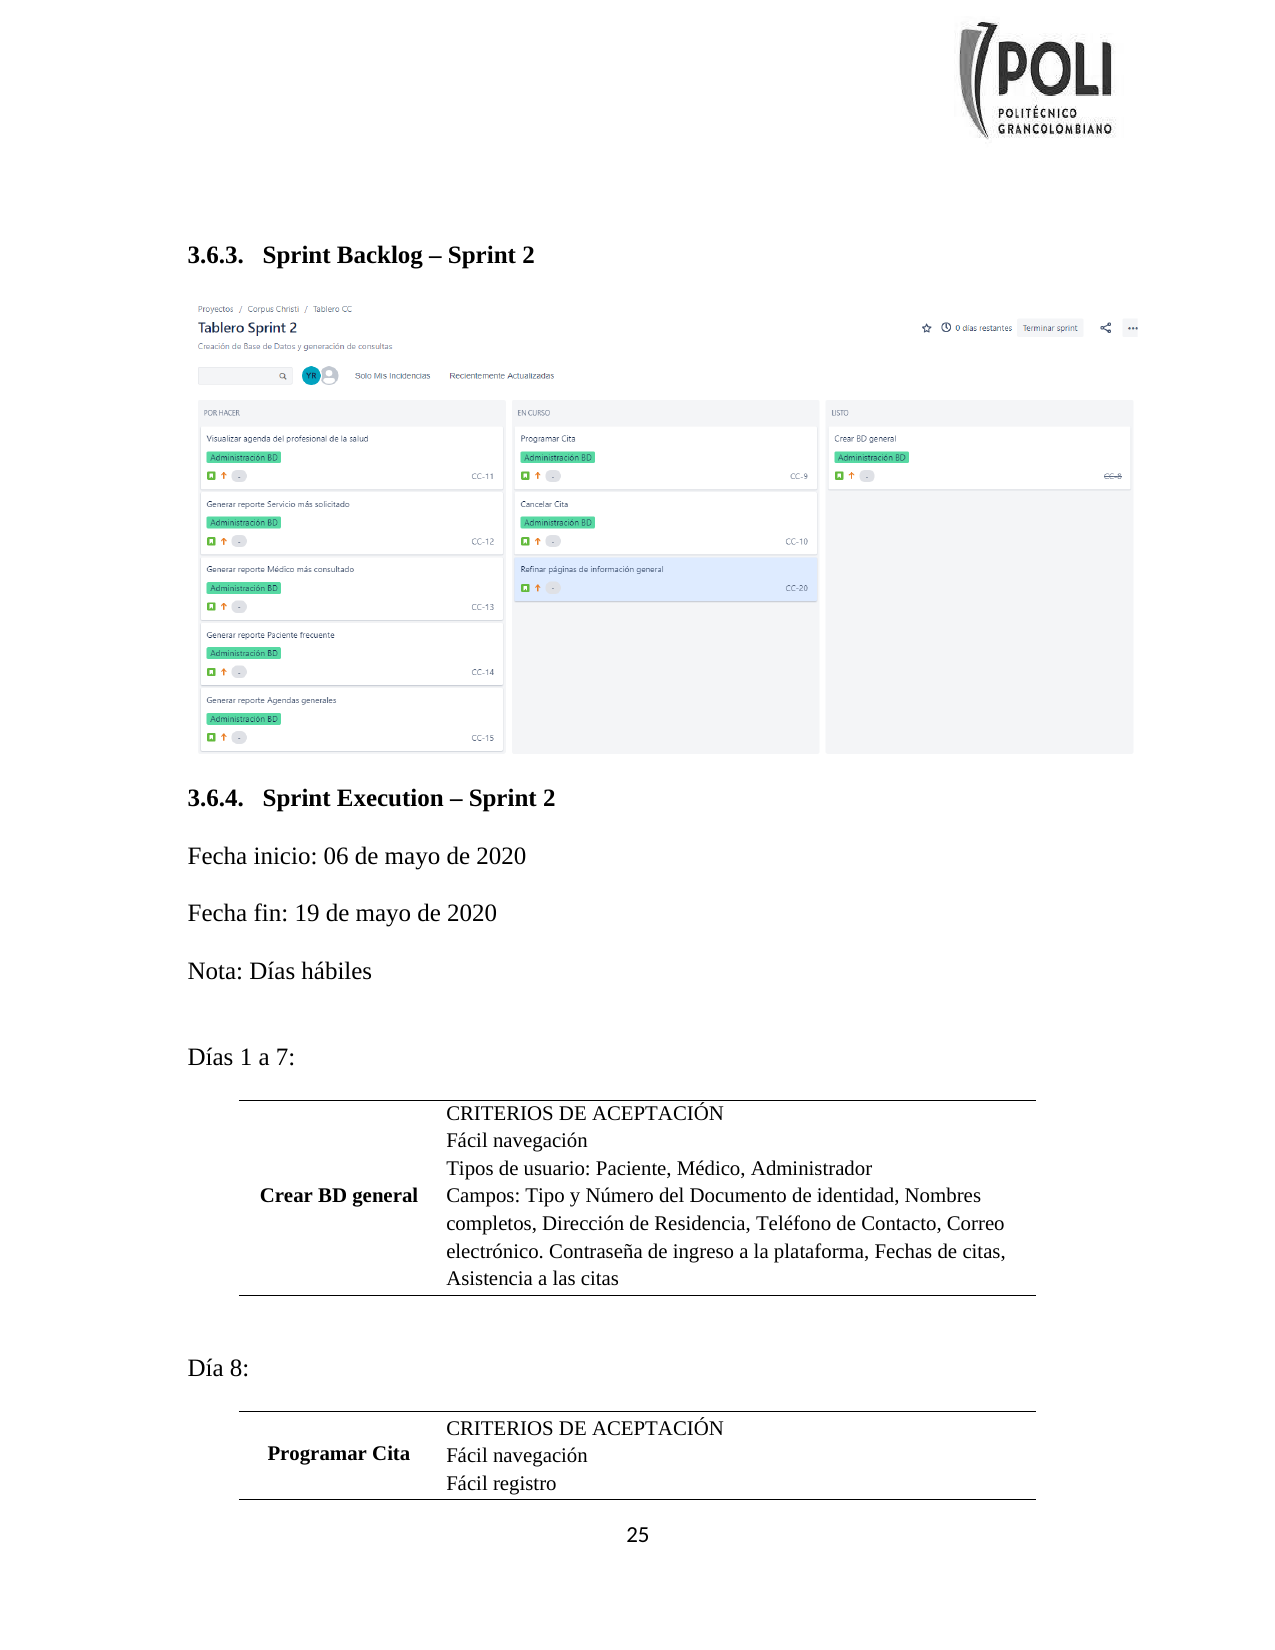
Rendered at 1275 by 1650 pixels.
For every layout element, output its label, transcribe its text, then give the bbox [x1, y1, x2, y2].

text Fecha fin: 19 de mayo de 2020 [187, 898, 1125, 927]
picture [946, 16, 1125, 154]
text Día 8: [187, 1353, 1125, 1382]
subtitle Sprint Execution – Sprint 2 [187, 783, 1125, 812]
table_header CRITERIOS DE ACEPTACIÓN Fácil navegación Tipos de usuario: Paciente, Médico, Administrador Campos: Tipo y Número del Documento de identidad, Nombres completos, Dirección de Residencia, Teléfono de Contacto, Correo electrónico. Contraseña de ingreso a la plataforma, Fechas de citas, Asistencia a las citas [439, 1101, 1036, 1294]
text Nota: Días hábiles [187, 956, 1125, 984]
table_header Crear BD general [239, 1101, 439, 1294]
table_header Programar Cita [239, 1412, 439, 1499]
text Días 1 a 7: [187, 1042, 1125, 1071]
subtitle Sprint Backlog – Sprint 2 [187, 240, 1125, 269]
picture [187, 297, 1138, 759]
text Fecha inicio: 06 de mayo de 2020 [187, 841, 1125, 869]
